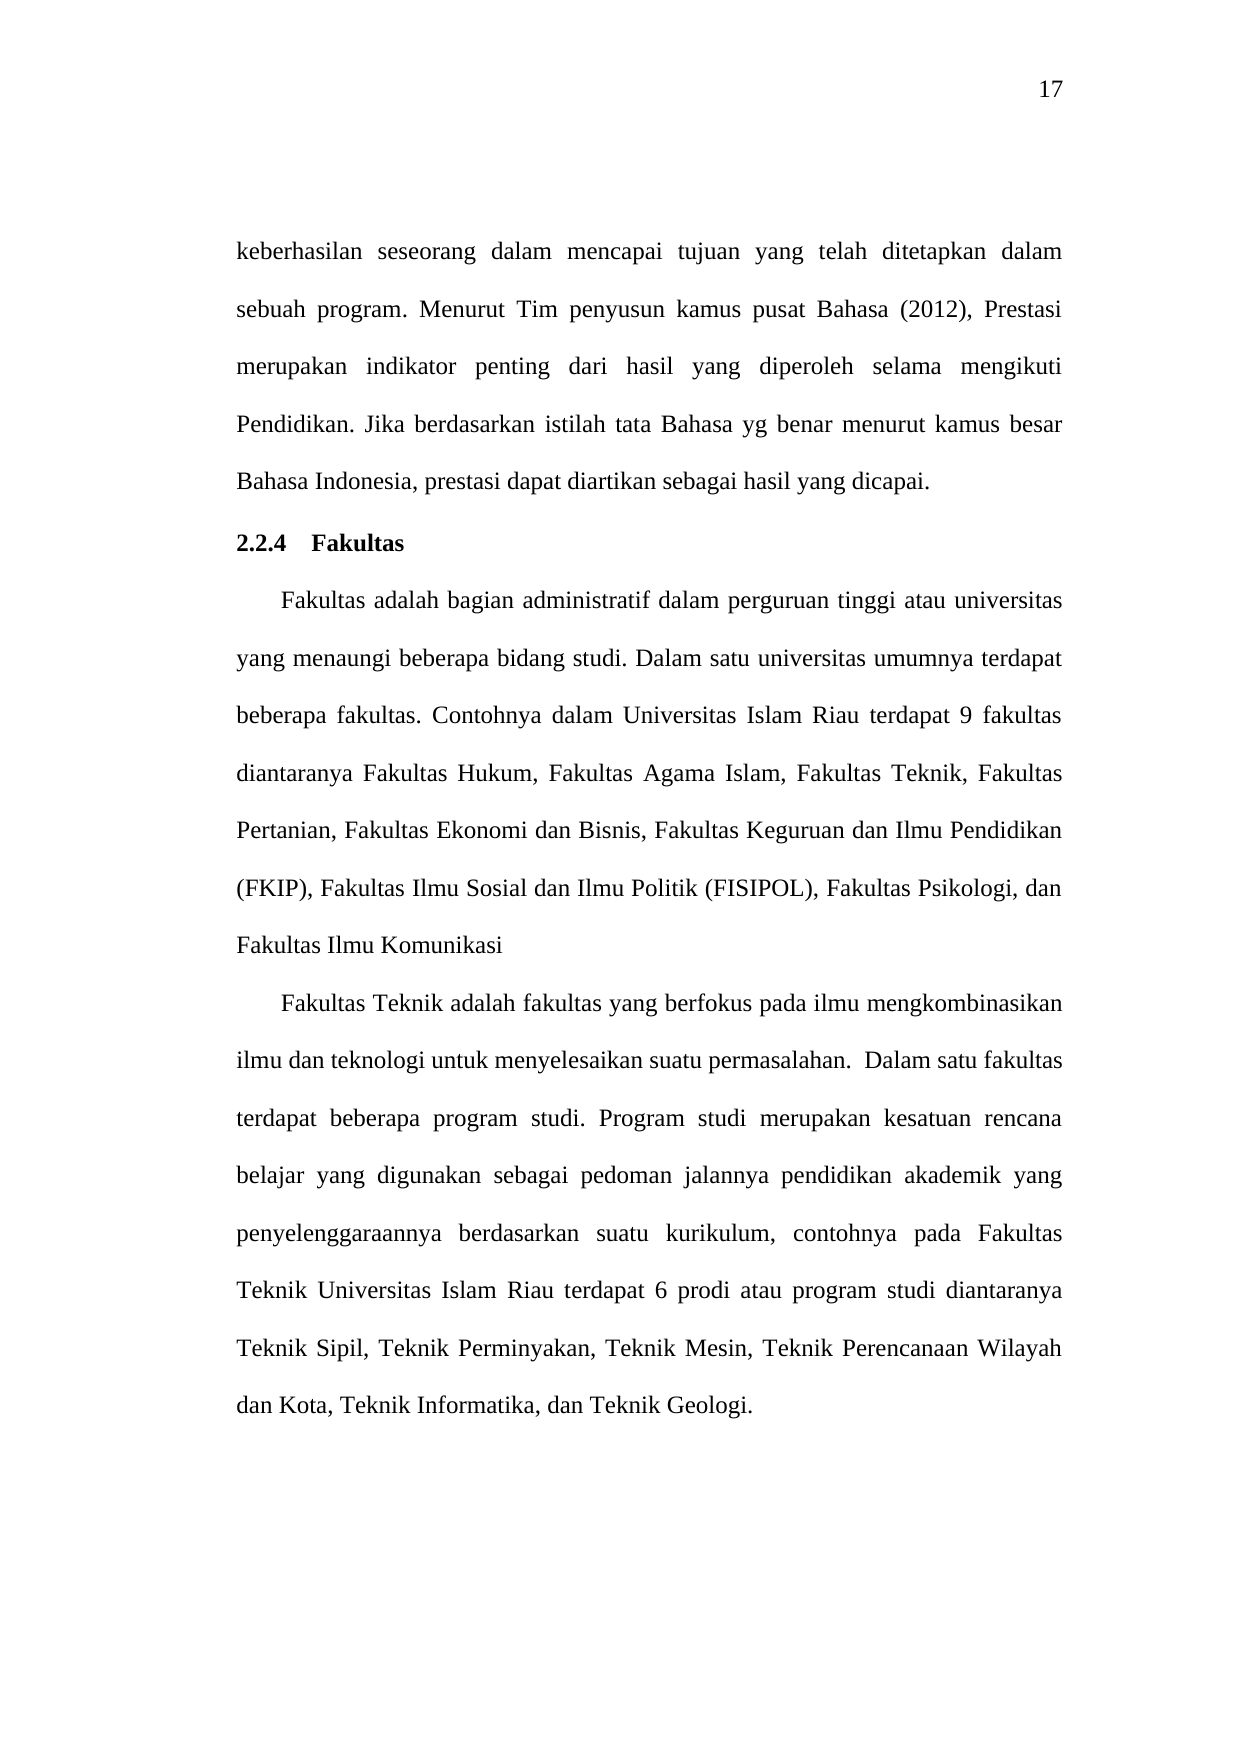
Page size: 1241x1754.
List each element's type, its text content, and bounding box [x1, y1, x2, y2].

text Fakultas Teknik adalah fakultas yang berfokus pada ilmu mengkombinasikan ilmu dan teknologi untuk menyelesaikan suatu permasalahan. Dalam satu fakultas terdapat beberapa program studi. Program studi merupakan kesatuan rencana belajar yang digunakan sebagai pedoman jalannya pendidikan akademik yang penyelenggaraannya berdasarkan suatu kurikulum, contohnya pada Fakultas Teknik Universitas Islam Riau terdapat 6 prodi atau program studi diantaranya Teknik Sipil, Teknik Perminyakan, Teknik Mesin, Teknik Perencanaan Wilayah dan Kota, Teknik Informatika, dan Teknik Geologi. [236, 988, 1063, 1419]
subtitle Fakultas [236, 528, 1063, 557]
text Fakultas adalah bagian administratif dalam perguruan tinggi atau universitas yang menaungi beberapa bidang studi. Dalam satu universitas umumnya terdapat beberapa fakultas. Contohnya dalam Universitas Islam Riau terdapat 9 fakultas diantaranya Fakultas Hukum, Fakultas Agama Islam, Fakultas Teknik, Fakultas Pertanian, Fakultas Ekonomi dan Bisnis, Fakultas Keguruan dan Ilmu Pendidikan (FKIP), Fakultas Ilmu Sosial dan Ilmu Politik (FISIPOL), Fakultas Psikologi, dan Fakultas Ilmu Komunikasi [236, 585, 1063, 959]
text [236, 236, 1063, 495]
